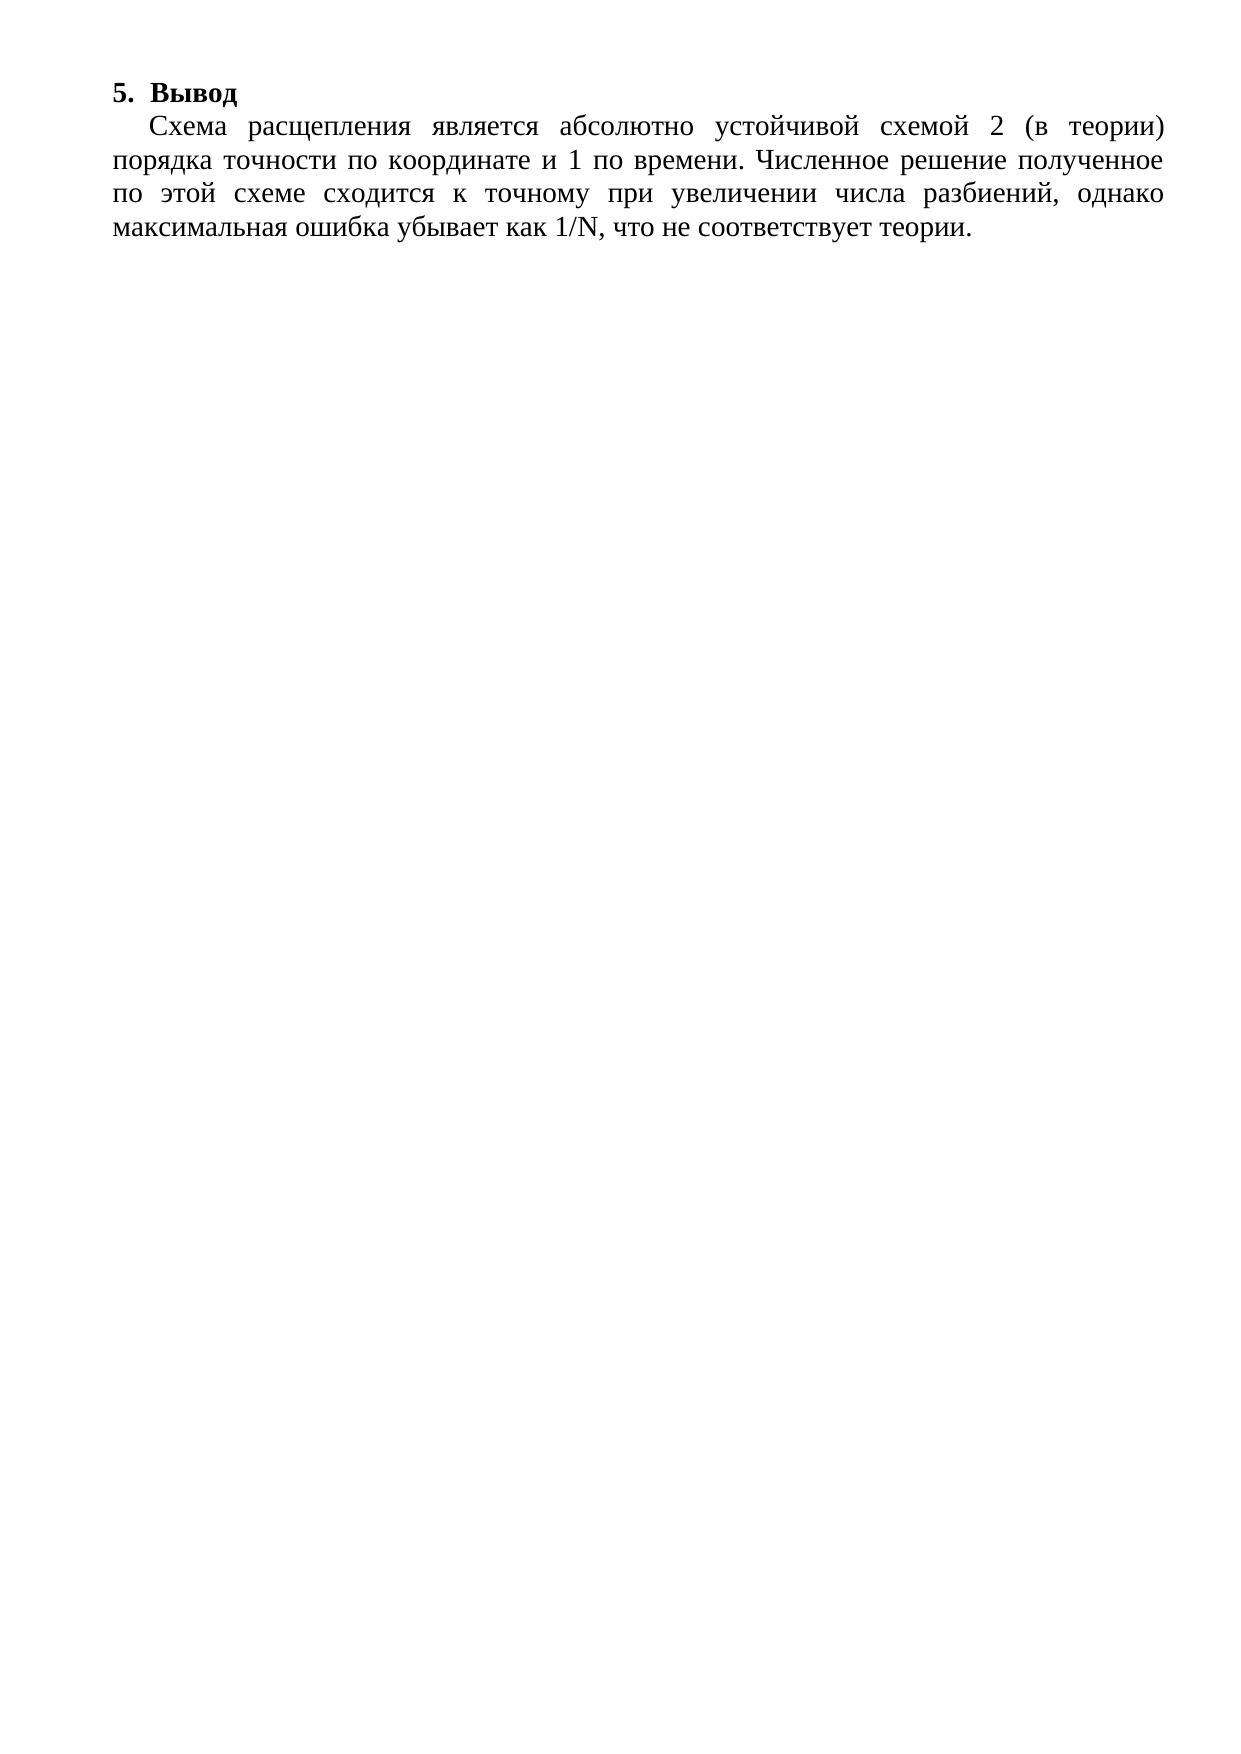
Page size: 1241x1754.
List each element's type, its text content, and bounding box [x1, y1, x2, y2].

text Схема расщепления является абсолютно устойчивой схемой 2 (в теории) порядка точности по координате и 1 по времени. Численное решение полученное по этой схеме сходится к точному при увеличении числа разбиений, однако максимальная ошибка убывает как 1/N, что не соответствует теории. [112, 108, 1165, 243]
list Вывод [112, 75, 1165, 108]
